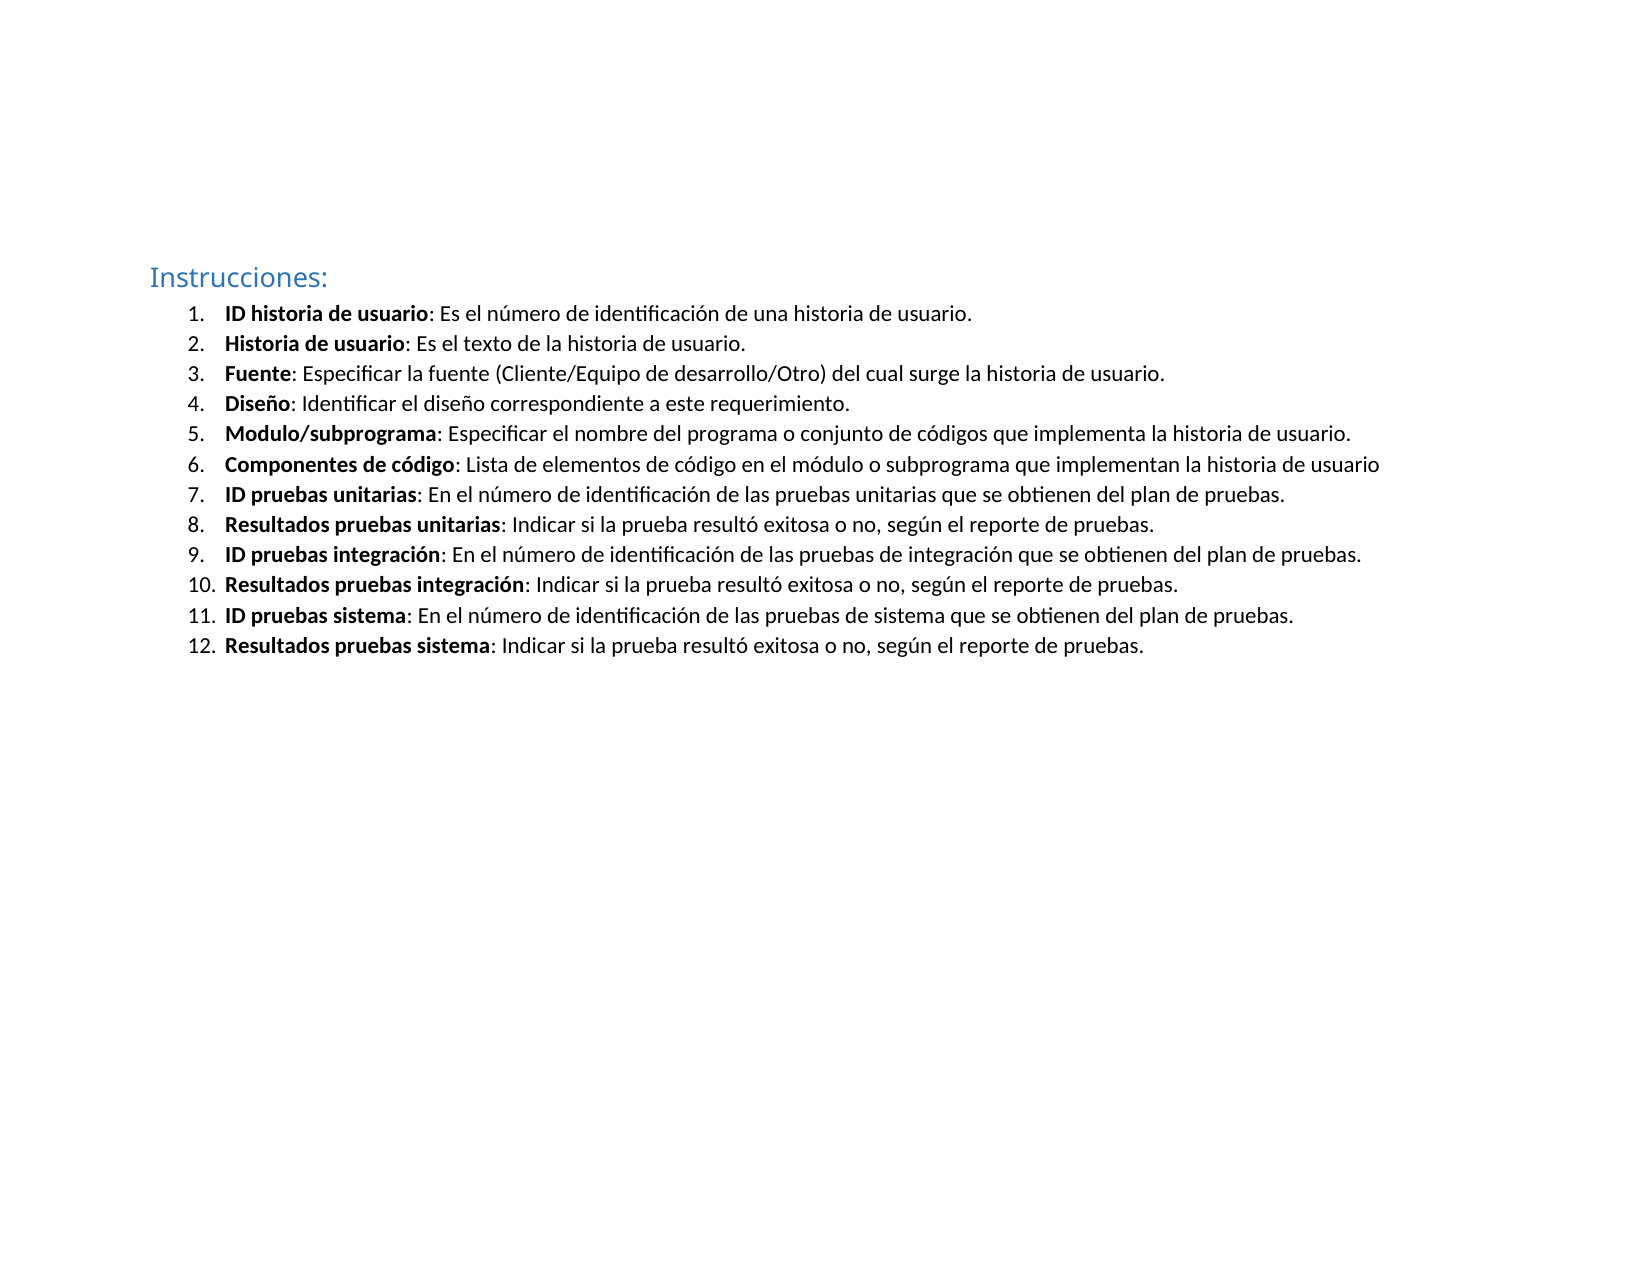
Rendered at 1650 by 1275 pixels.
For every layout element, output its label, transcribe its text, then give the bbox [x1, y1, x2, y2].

list Resultados pruebas unitarias: Indicar si la prueba resultó exitosa o no, según el reporte de pruebas. [187, 510, 1500, 538]
list ID historia de usuario: Es el número de identificación de una historia de usuario. [187, 299, 1500, 327]
list ID pruebas sistema: En el número de identificación de las pruebas de sistema que se obtienen del plan de pruebas. [187, 601, 1500, 629]
list ID pruebas unitarias: En el número de identificación de las pruebas unitarias que se obtienen del plan de pruebas. [187, 480, 1500, 508]
list ID pruebas integración: En el número de identificación de las pruebas de integración que se obtienen del plan de pruebas. [187, 540, 1500, 568]
subtitle Instrucciones: [150, 259, 1500, 296]
list Componentes de código: Lista de elementos de código en el módulo o subprograma que implementan la historia de usuario [187, 450, 1500, 478]
list Resultados pruebas integración: Indicar si la prueba resultó exitosa o no, según el reporte de pruebas. [187, 571, 1500, 598]
list Resultados pruebas sistema: Indicar si la prueba resultó exitosa o no, según el reporte de pruebas. [187, 631, 1500, 659]
list Diseño: Identificar el diseño correspondiente a este requerimiento. [187, 389, 1500, 417]
list Modulo/subprograma: Especificar el nombre del programa o conjunto de códigos que implementa la historia de usuario. [187, 419, 1500, 447]
list Fuente: Especificar la fuente (Cliente/Equipo de desarrollo/Otro) del cual surge la historia de usuario. [187, 359, 1500, 387]
list Historia de usuario: Es el texto de la historia de usuario. [187, 329, 1500, 357]
